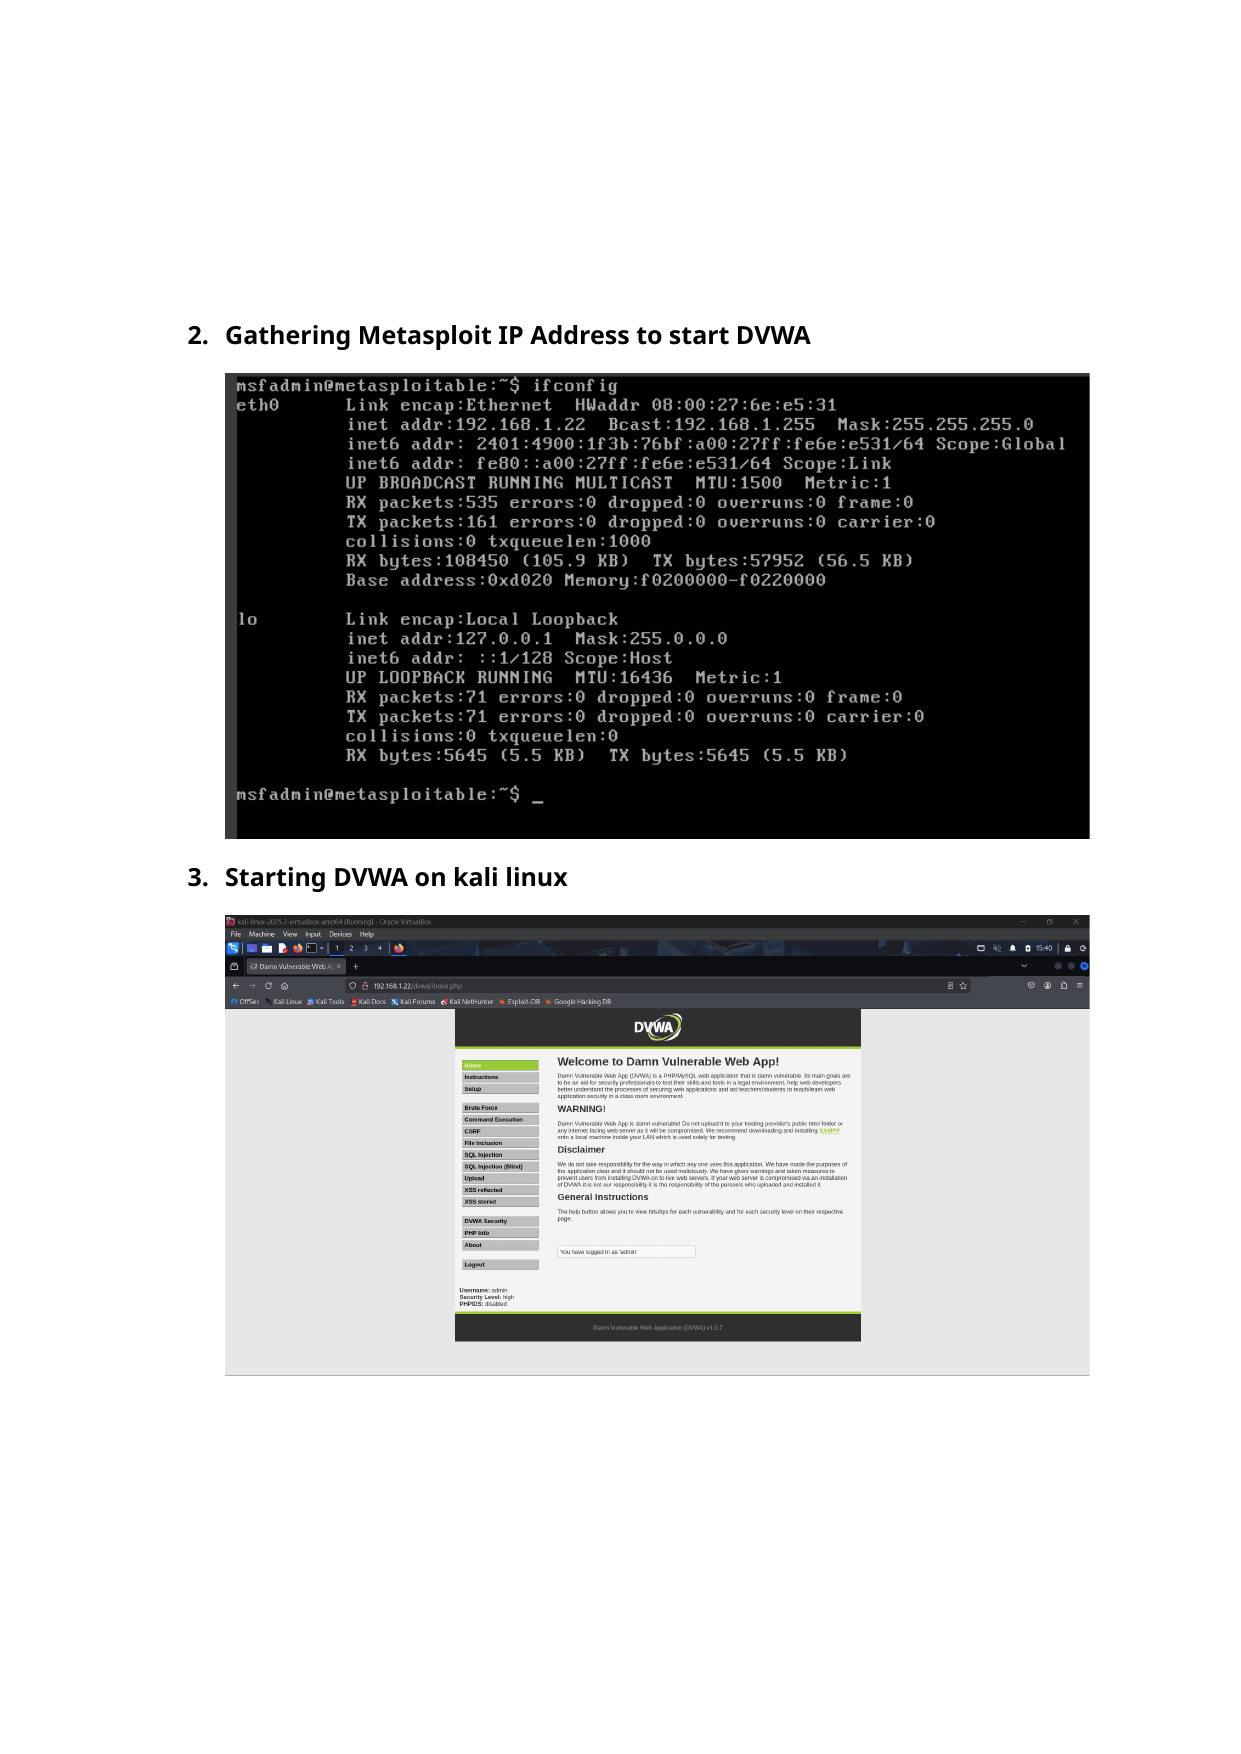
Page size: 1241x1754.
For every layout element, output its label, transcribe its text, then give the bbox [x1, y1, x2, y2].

picture [225, 915, 1090, 1376]
list Starting DVWA on kali linux [187, 859, 1090, 894]
picture [225, 373, 1090, 839]
list Gathering Metasploit IP Address to start DVWA [187, 317, 1090, 352]
